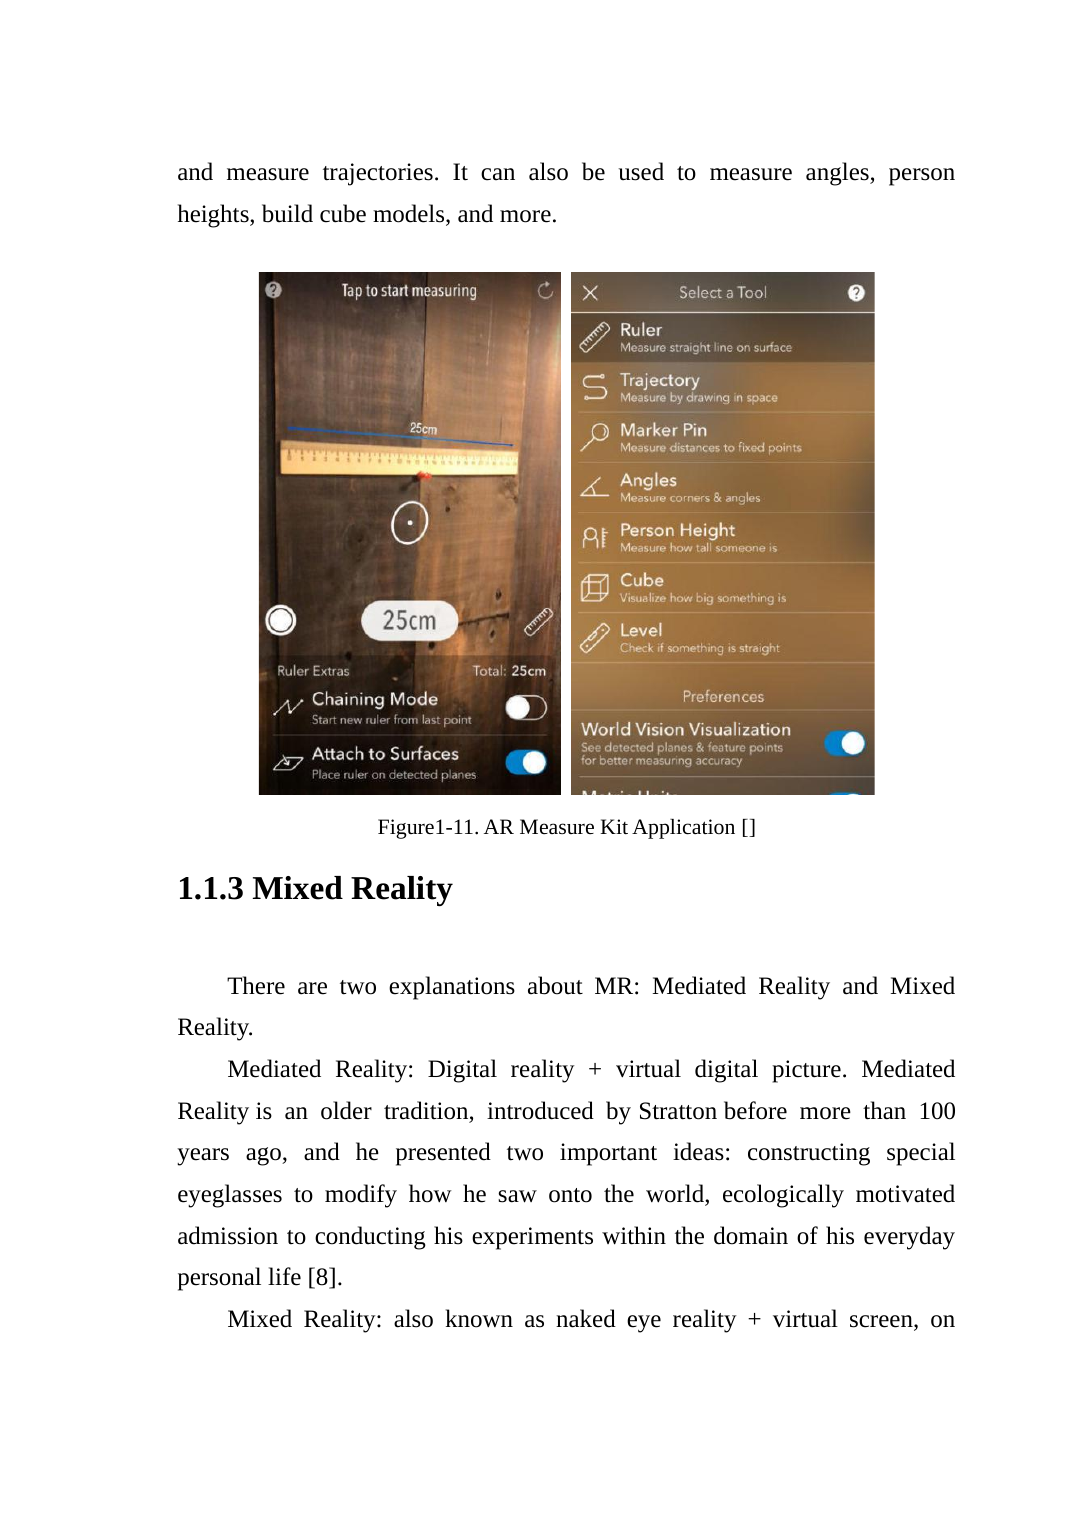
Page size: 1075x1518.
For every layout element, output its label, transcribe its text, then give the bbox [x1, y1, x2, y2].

text Mediated Reality: Digital reality + virtual digital picture. Mediated Reality is an older tradition, introduced by Stratton before more than 100 years ago, and he presented two important ideas: constructing special eyeglasses to modify how he saw onto the world, ecologically motivated admission to conducting his experiments within the domain of his everyday personal life [8]. [177, 1044, 956, 1294]
text 1.1.3 Mixed Reality [177, 868, 956, 906]
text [177, 147, 956, 230]
text There are two explanations about MR: Mediated Reality and Mixed Reality. [177, 961, 956, 1044]
text Figure1-11. AR Measure Kit Application [] [177, 814, 956, 839]
picture [571, 272, 875, 795]
picture [258, 272, 561, 795]
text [177, 1294, 956, 1336]
